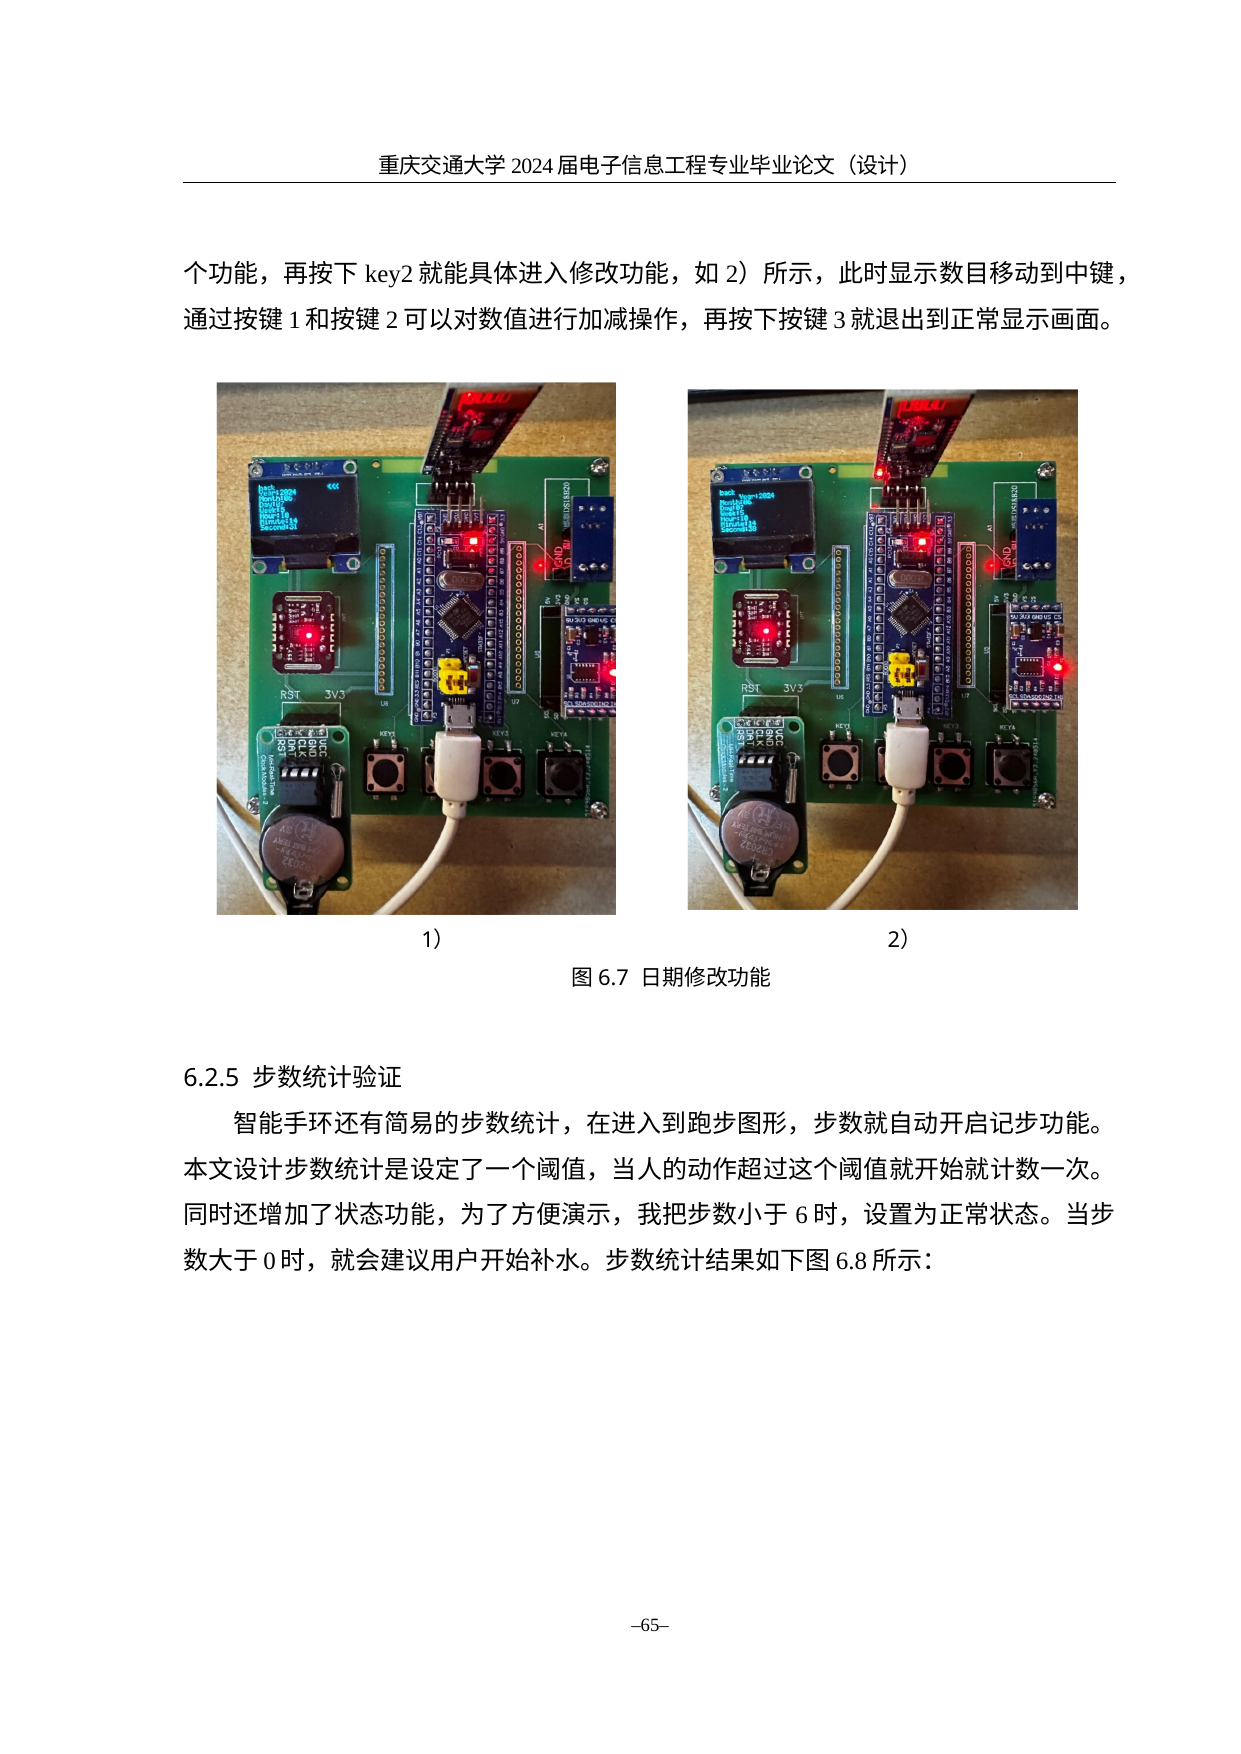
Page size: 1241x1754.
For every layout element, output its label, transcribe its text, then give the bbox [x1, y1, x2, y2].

table_cell 2） [649, 923, 1116, 960]
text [183, 246, 1116, 337]
table_header [183, 383, 649, 922]
table_cell 1） [183, 923, 649, 960]
text 图6.7 日期修改功能 [183, 960, 1116, 992]
picture [688, 390, 1078, 909]
subtitle 6.2.5 步数统计验证 [183, 1050, 1116, 1096]
text 智能手环还有简易的步数统计，在进入到跑步图形，步数就自动开启记步功能。本文设计步数统计是设定了一个阈值，当人的动作超过这个阈值就开始就计数一次。同时还增加了状态功能，为了方便演示，我把步数小于6时，设置为正常状态。当步数大于0时，就会建议用户开始补水。步数统计结果如下图6.8所示： [183, 1096, 1116, 1279]
picture [217, 383, 616, 914]
table_header [649, 383, 1116, 922]
